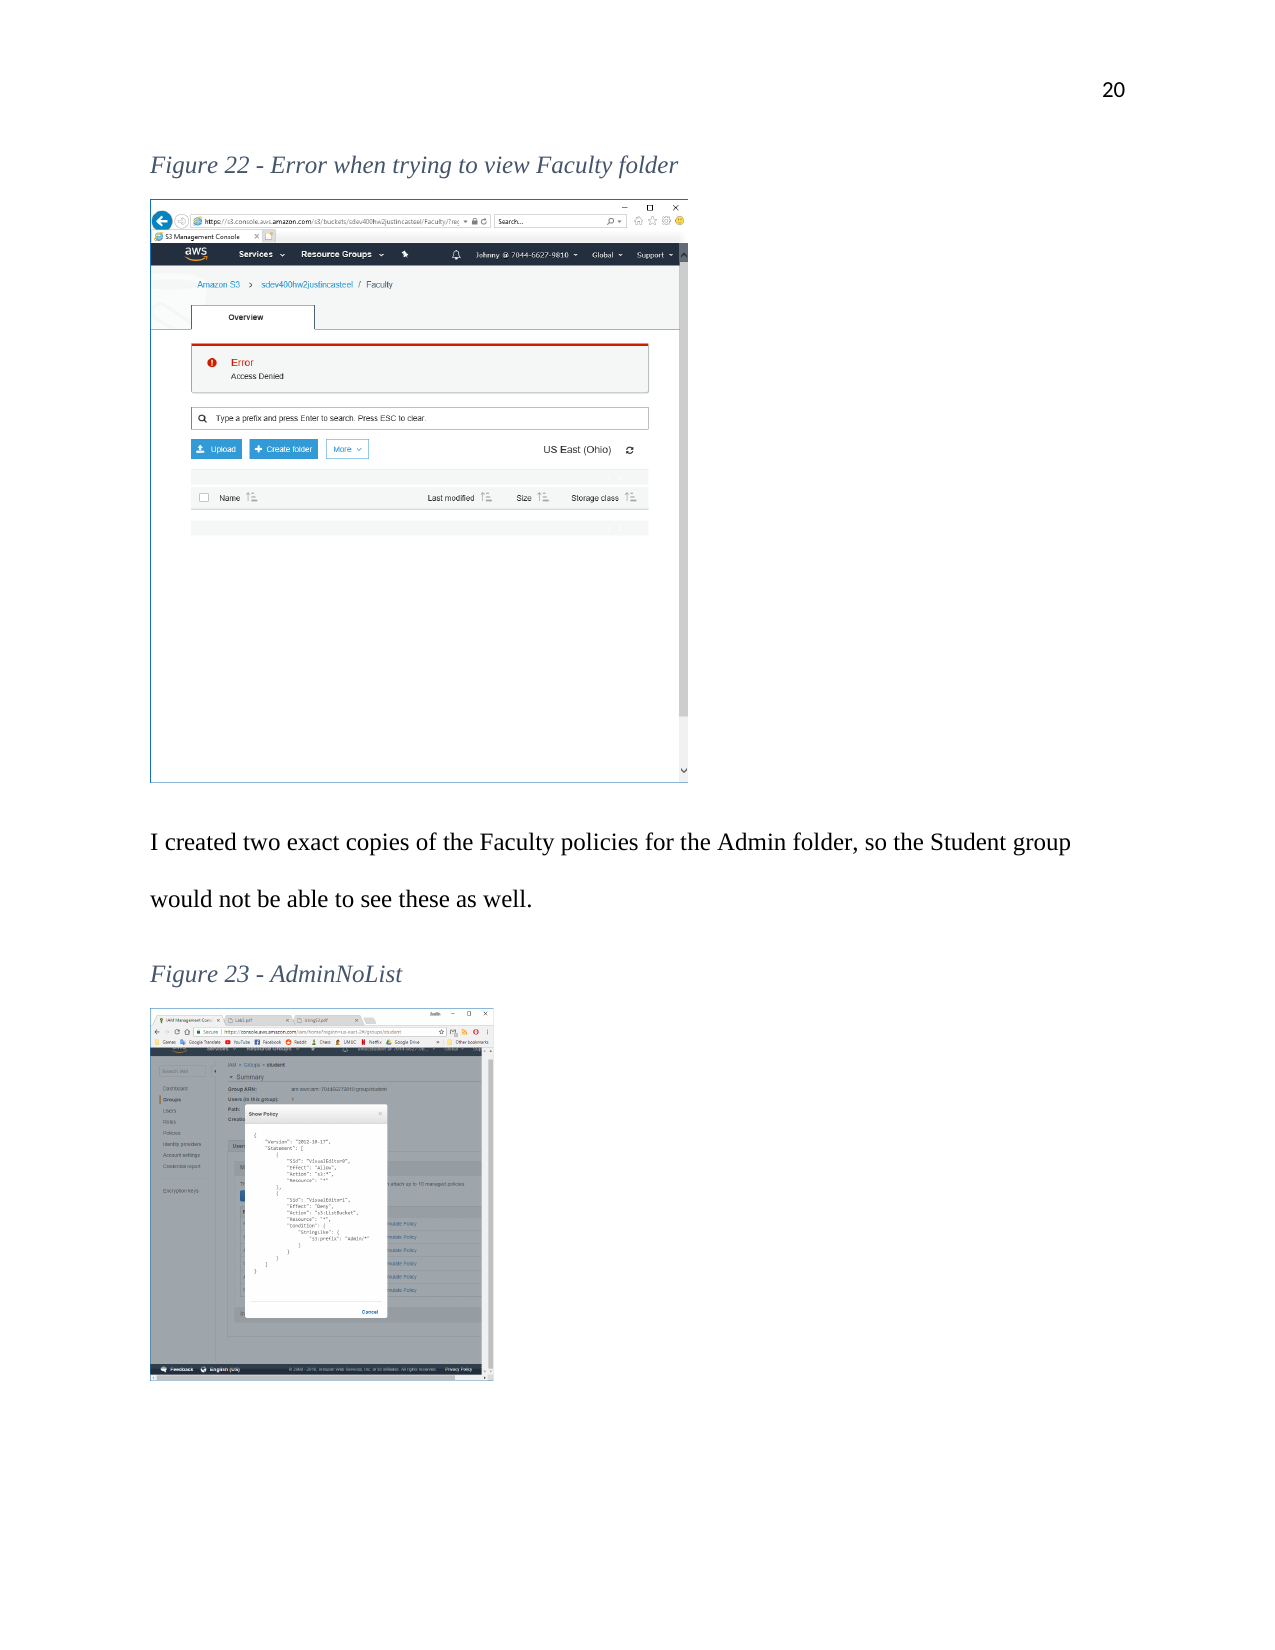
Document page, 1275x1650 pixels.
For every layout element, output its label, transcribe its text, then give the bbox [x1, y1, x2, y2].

text Figure 23 - AdminNoList [150, 959, 1125, 987]
text I created two exact copies of the Faculty policies for the Admin folder, so the Student group would not be able to see these as well. [150, 827, 1125, 913]
picture [150, 1008, 494, 1381]
picture [150, 199, 688, 783]
text Figure 22 - Error when trying to view Faculty folder [150, 150, 1125, 179]
